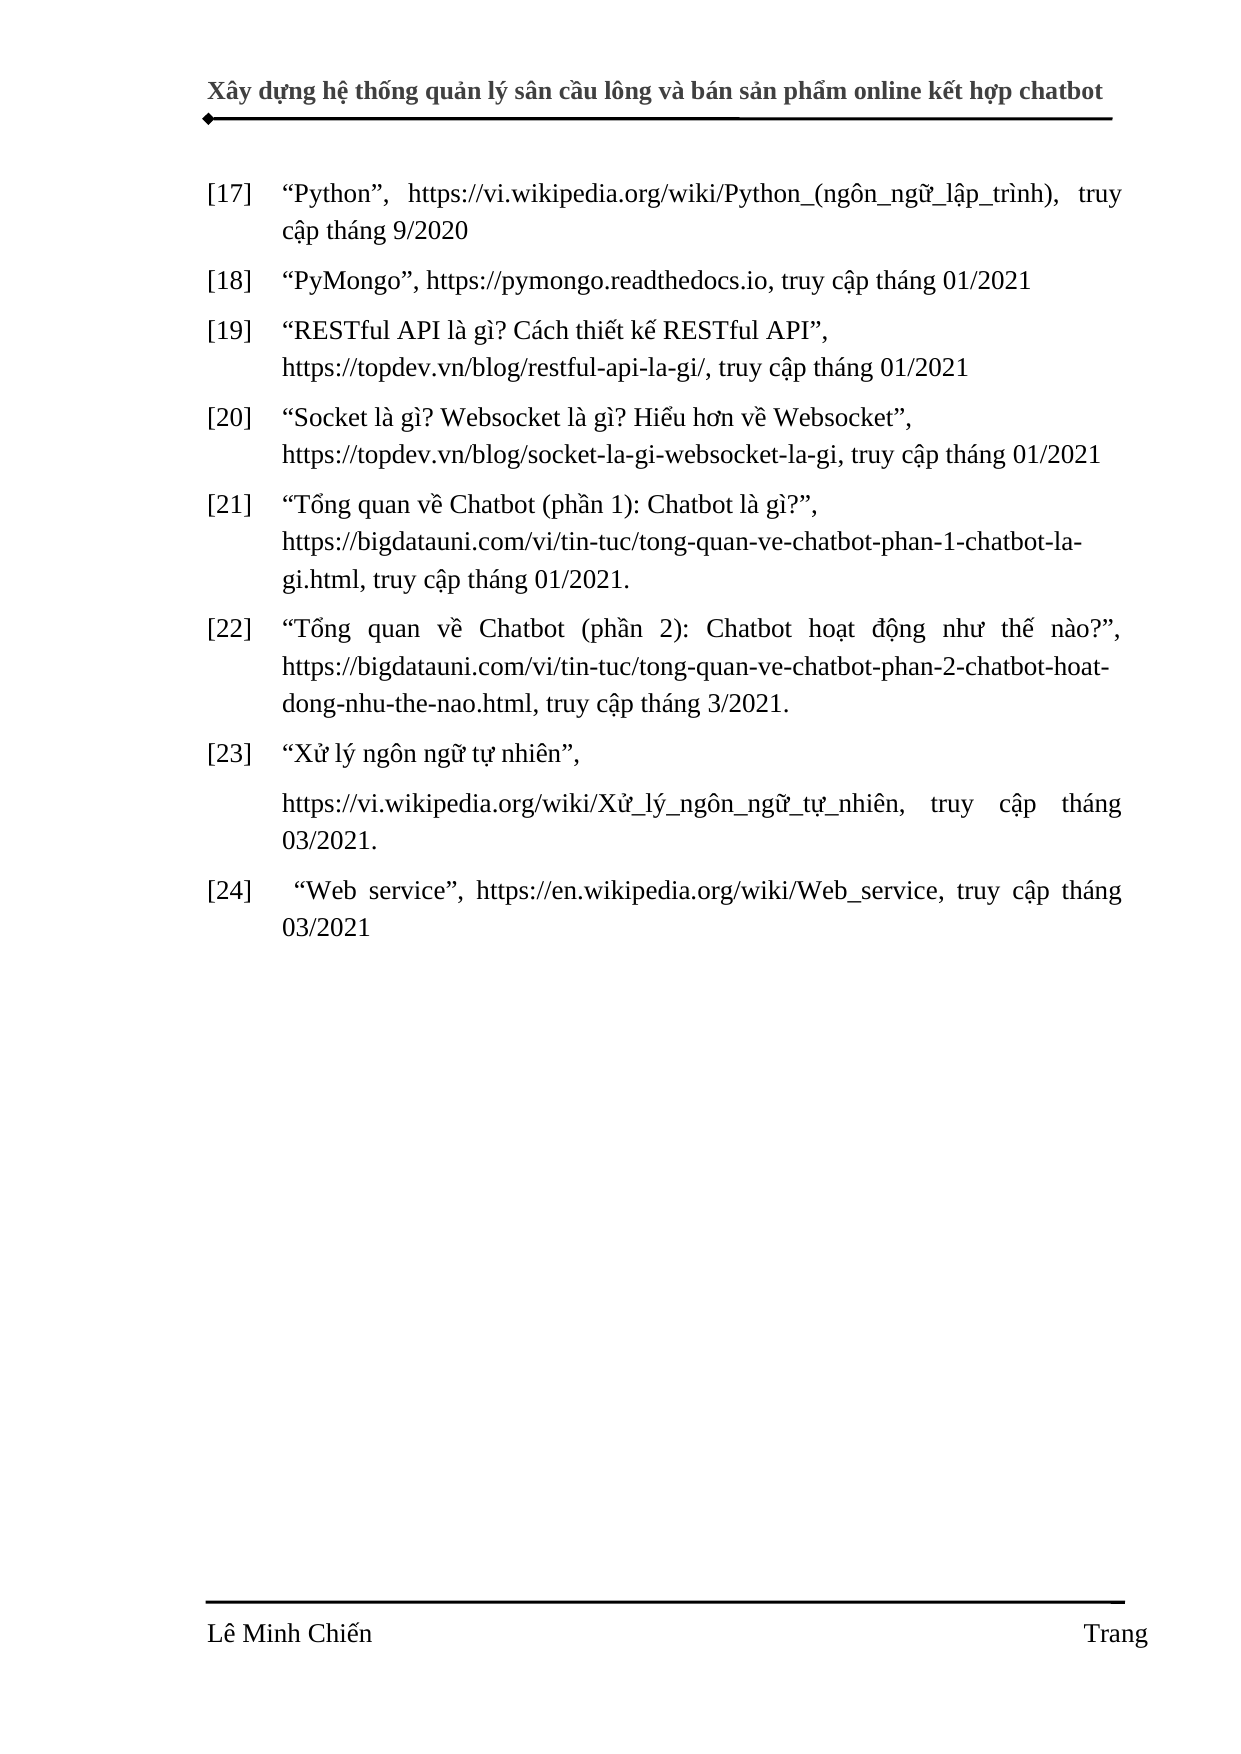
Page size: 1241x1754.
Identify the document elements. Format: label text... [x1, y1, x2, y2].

list “Xử lý ngôn ngữ tự nhiên”, [207, 737, 1122, 768]
list “RESTful API là gì? Cách thiết kế RESTful API”, https://topdev.vn/blog/restful-api-la-gi/, truy cập tháng 01/2021 [207, 314, 1122, 382]
list “PyMongo”, https://pymongo.readthedocs.io, truy cập tháng 01/2021 [207, 264, 1122, 295]
list “Tổng quan về Chatbot (phần 1): Chatbot là gì?”, https://bigdatauni.com/vi/tin-tuc/tong-quan-ve-chatbot-phan-1-chatbot-la-gi.html, truy cập tháng 01/2021. [207, 488, 1122, 594]
text https://vi.wikipedia.org/wiki/Xử_lý_ngôn_ngữ_tự_nhiên, truy cập tháng 03/2021. [282, 787, 1122, 855]
list “Socket là gì? Websocket là gì? Hiểu hơn về Websocket”, https://topdev.vn/blog/socket-la-gi-websocket-la-gi, truy cập tháng 01/2021 [207, 401, 1122, 469]
list “Python”, https://vi.wikipedia.org/wiki/Python_(ngôn_ngữ_lập_trình), truy cập tháng 9/2020 [207, 177, 1122, 246]
list “Web service”, https://en.wikipedia.org/wiki/Web_service, truy cập tháng 03/2021 [207, 874, 1122, 942]
list “Tổng quan về Chatbot (phần 2): Chatbot hoạt động như thế nào?”, https://bigdatauni.com/vi/tin-tuc/tong-quan-ve-chatbot-phan-2-chatbot-hoat-dong-nhu-the-nao.html, truy cập tháng 3/2021. [207, 613, 1122, 718]
